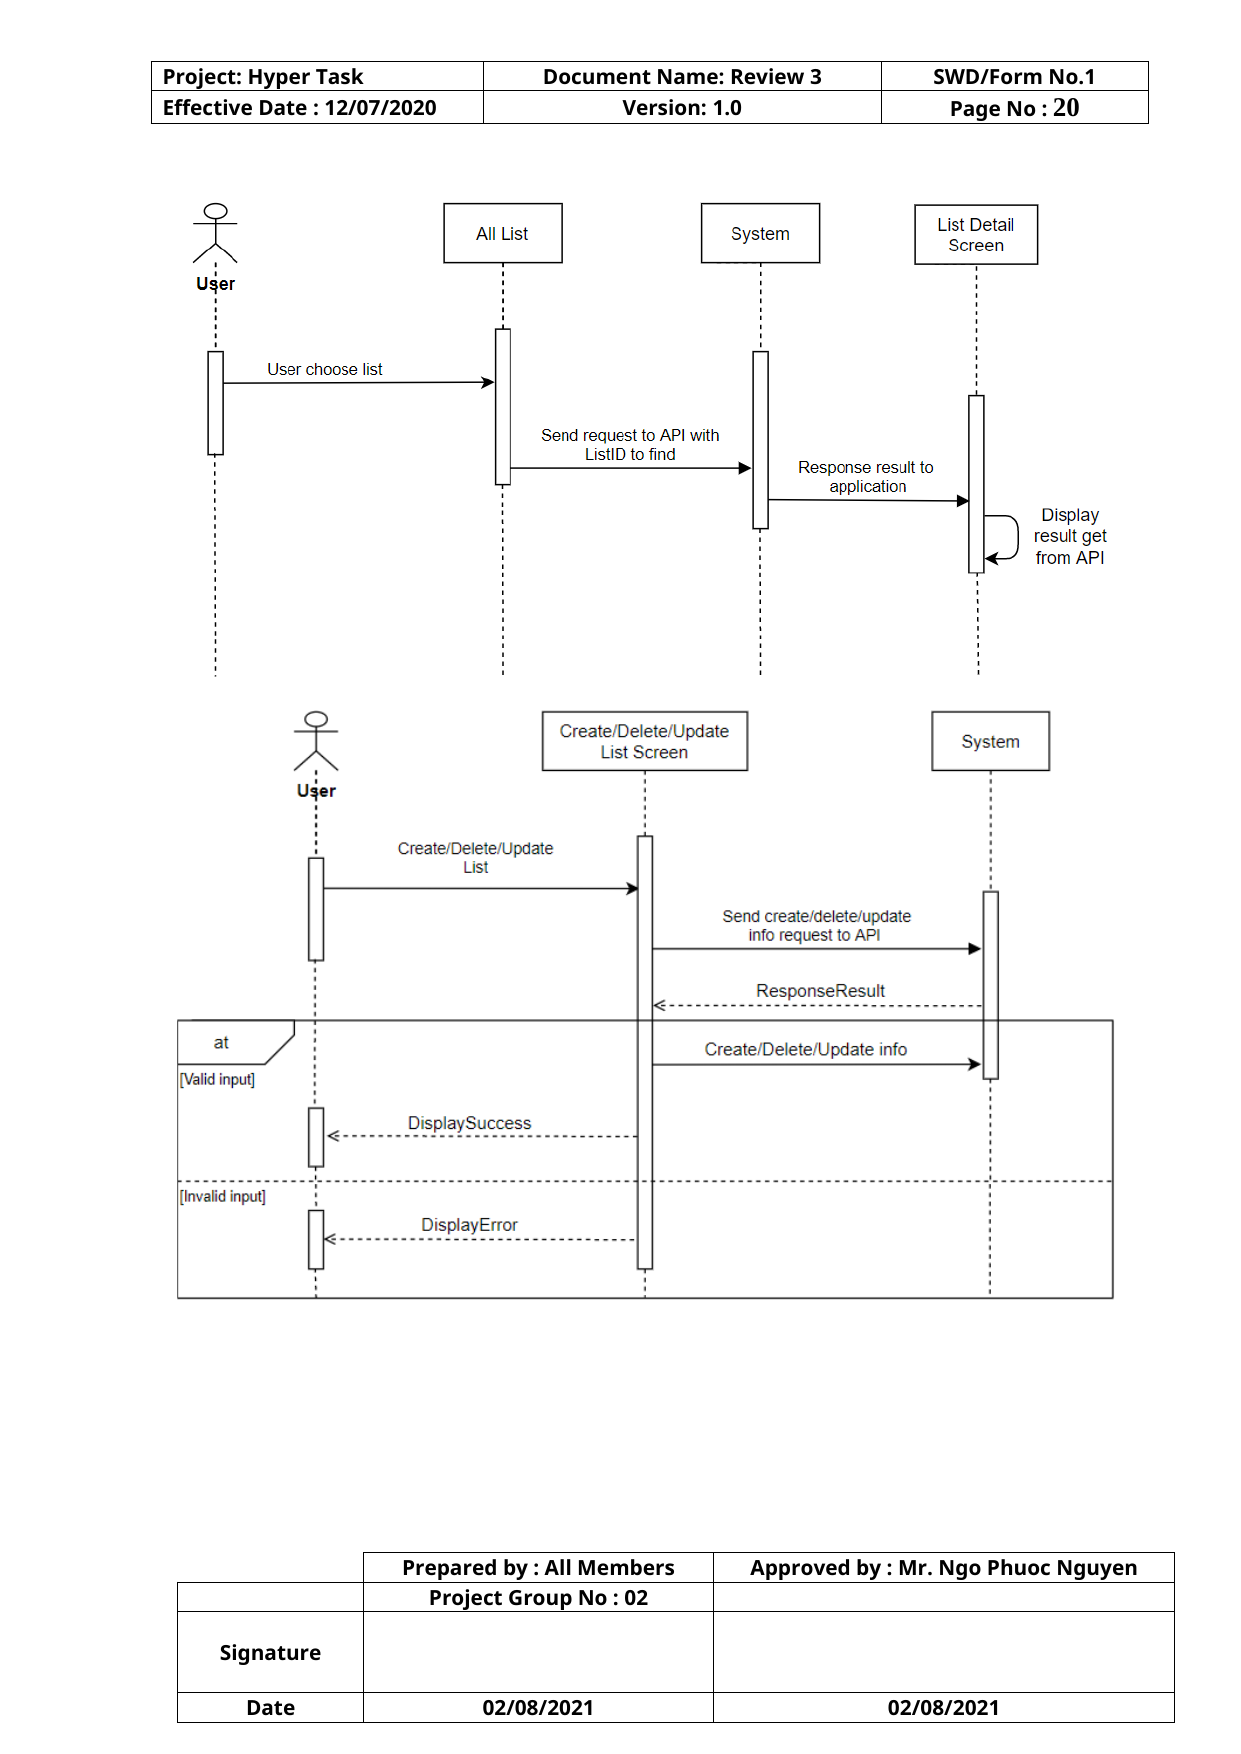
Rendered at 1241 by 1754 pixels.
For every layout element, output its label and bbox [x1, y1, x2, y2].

picture [177, 186, 1123, 1307]
